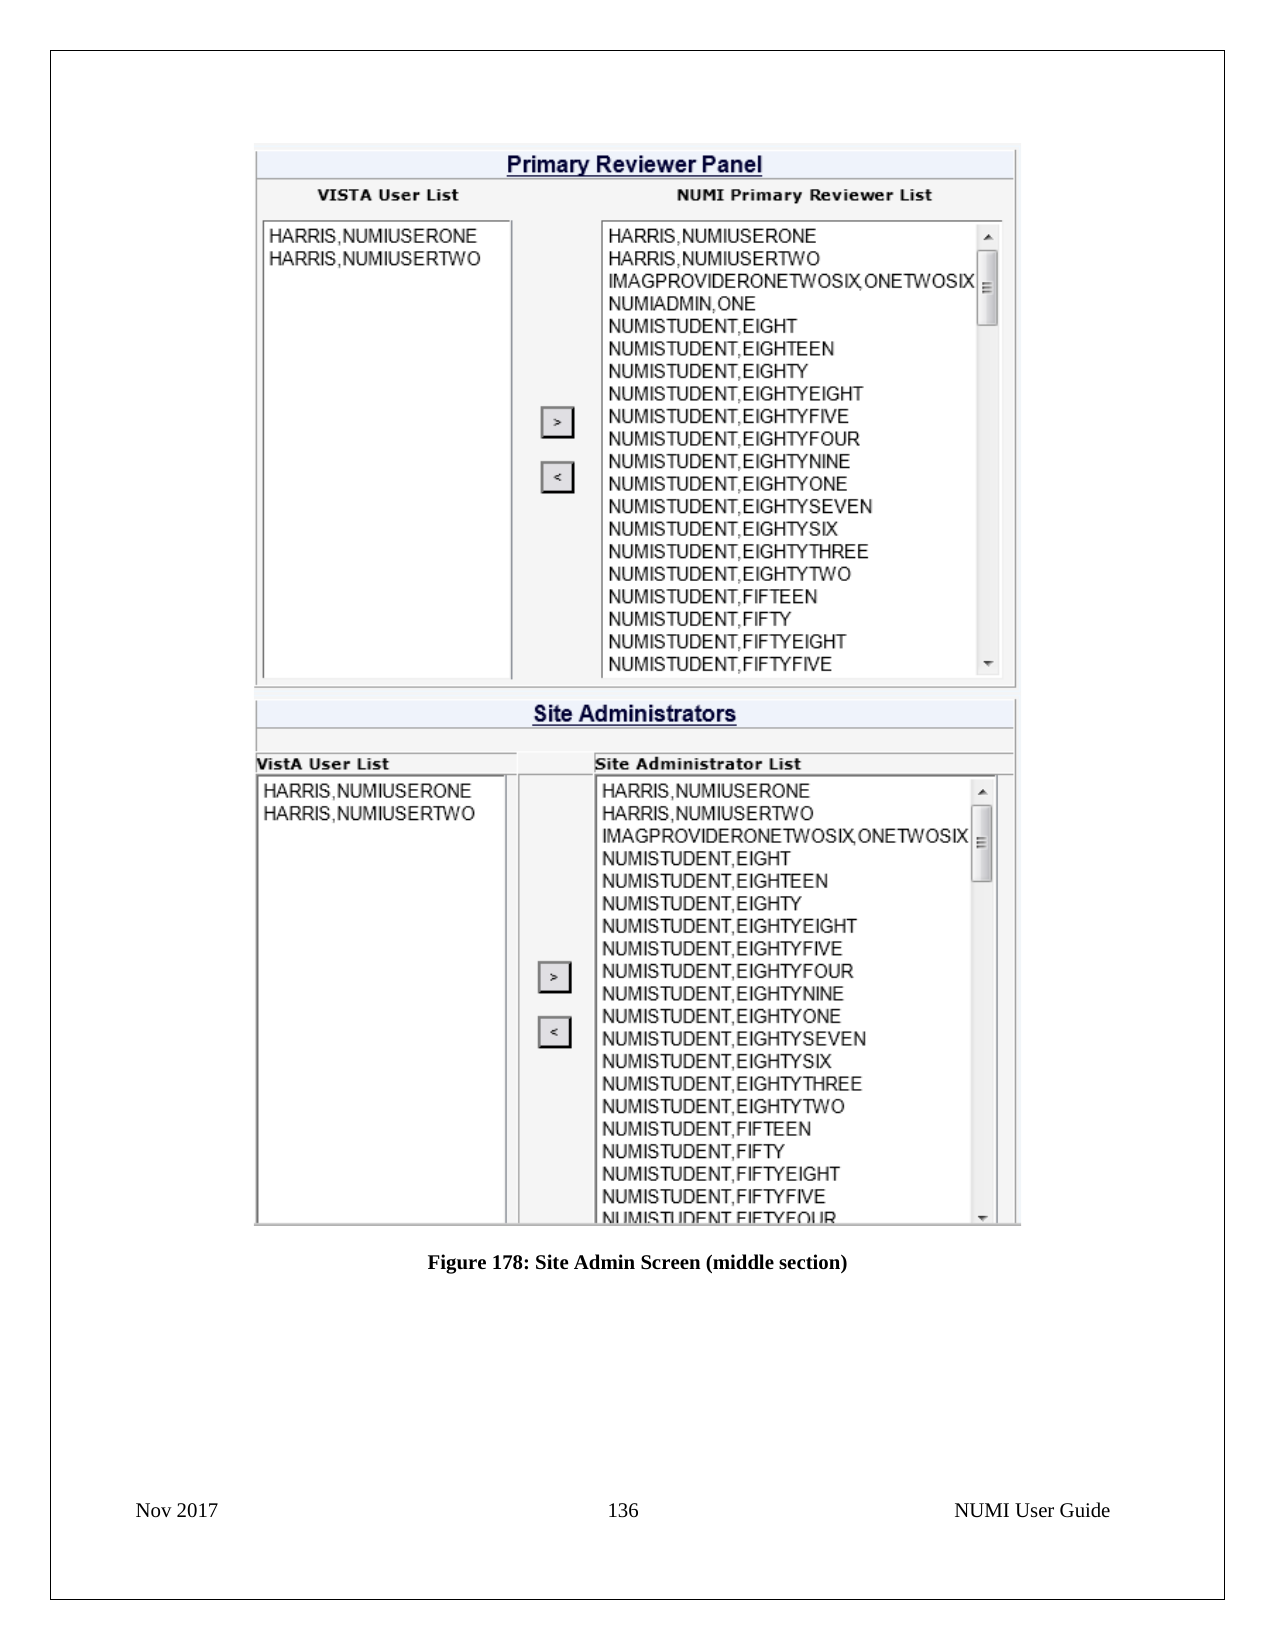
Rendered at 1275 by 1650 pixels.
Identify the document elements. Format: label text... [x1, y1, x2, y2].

text Figure : Site Admin Screen (middle section) [135, 1250, 1139, 1274]
picture [253, 143, 1022, 1226]
